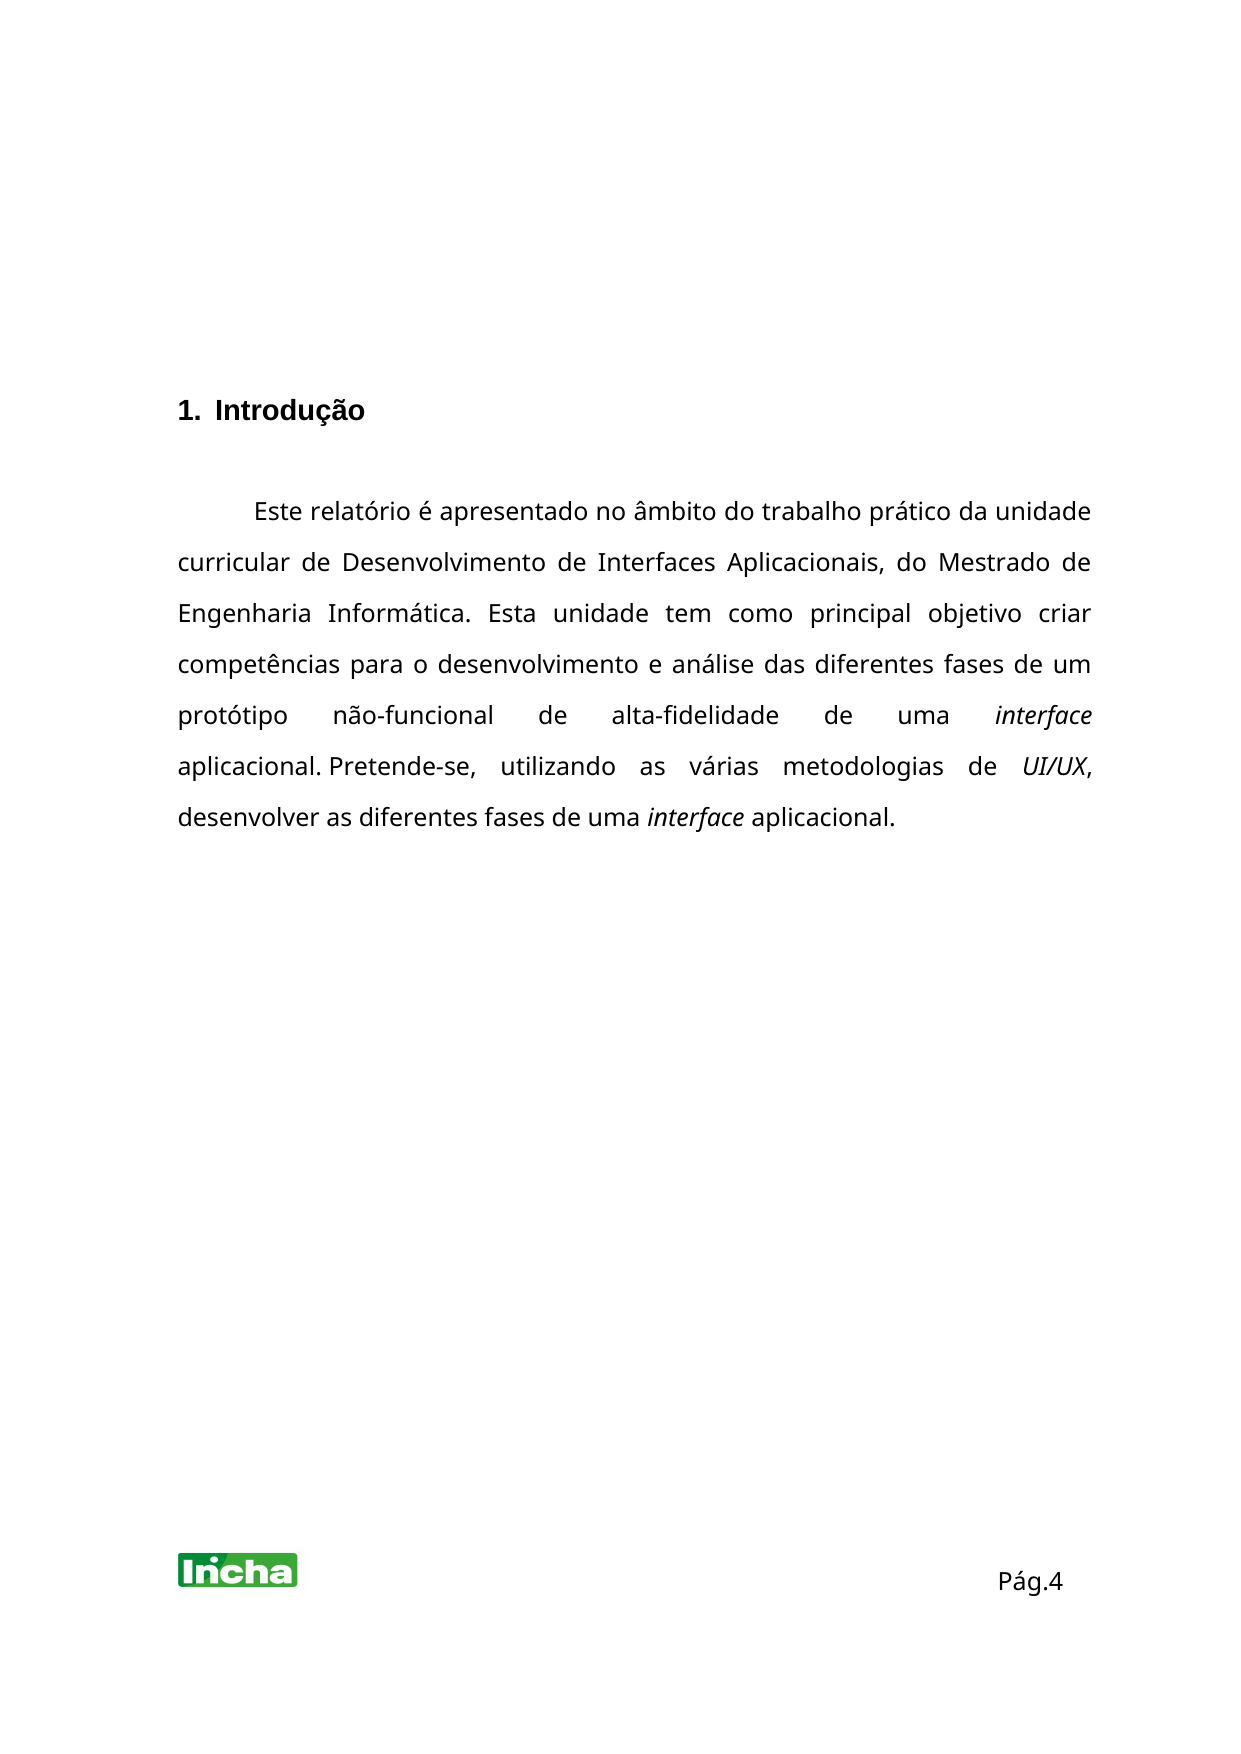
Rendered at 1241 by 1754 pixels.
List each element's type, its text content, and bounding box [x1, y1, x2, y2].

subtitle Introdução [177, 393, 1092, 427]
picture [177, 1547, 309, 1591]
text Este relatório é apresentado no âmbito do trabalho prático da unidade curricular de Desenvolvimento de Interfaces Aplicacionais, do Mestrado de Engenharia Informática. Esta unidade tem como principal objetivo criar competências para o desenvolvimento e análise das diferentes fases de um protótipo não-funcional de alta-fidelidade de uma interface aplicacional. Pretende-se, utilizando as várias metodologias de UI/UX, desenvolver as diferentes fases de uma interface aplicacional. [177, 494, 1092, 834]
